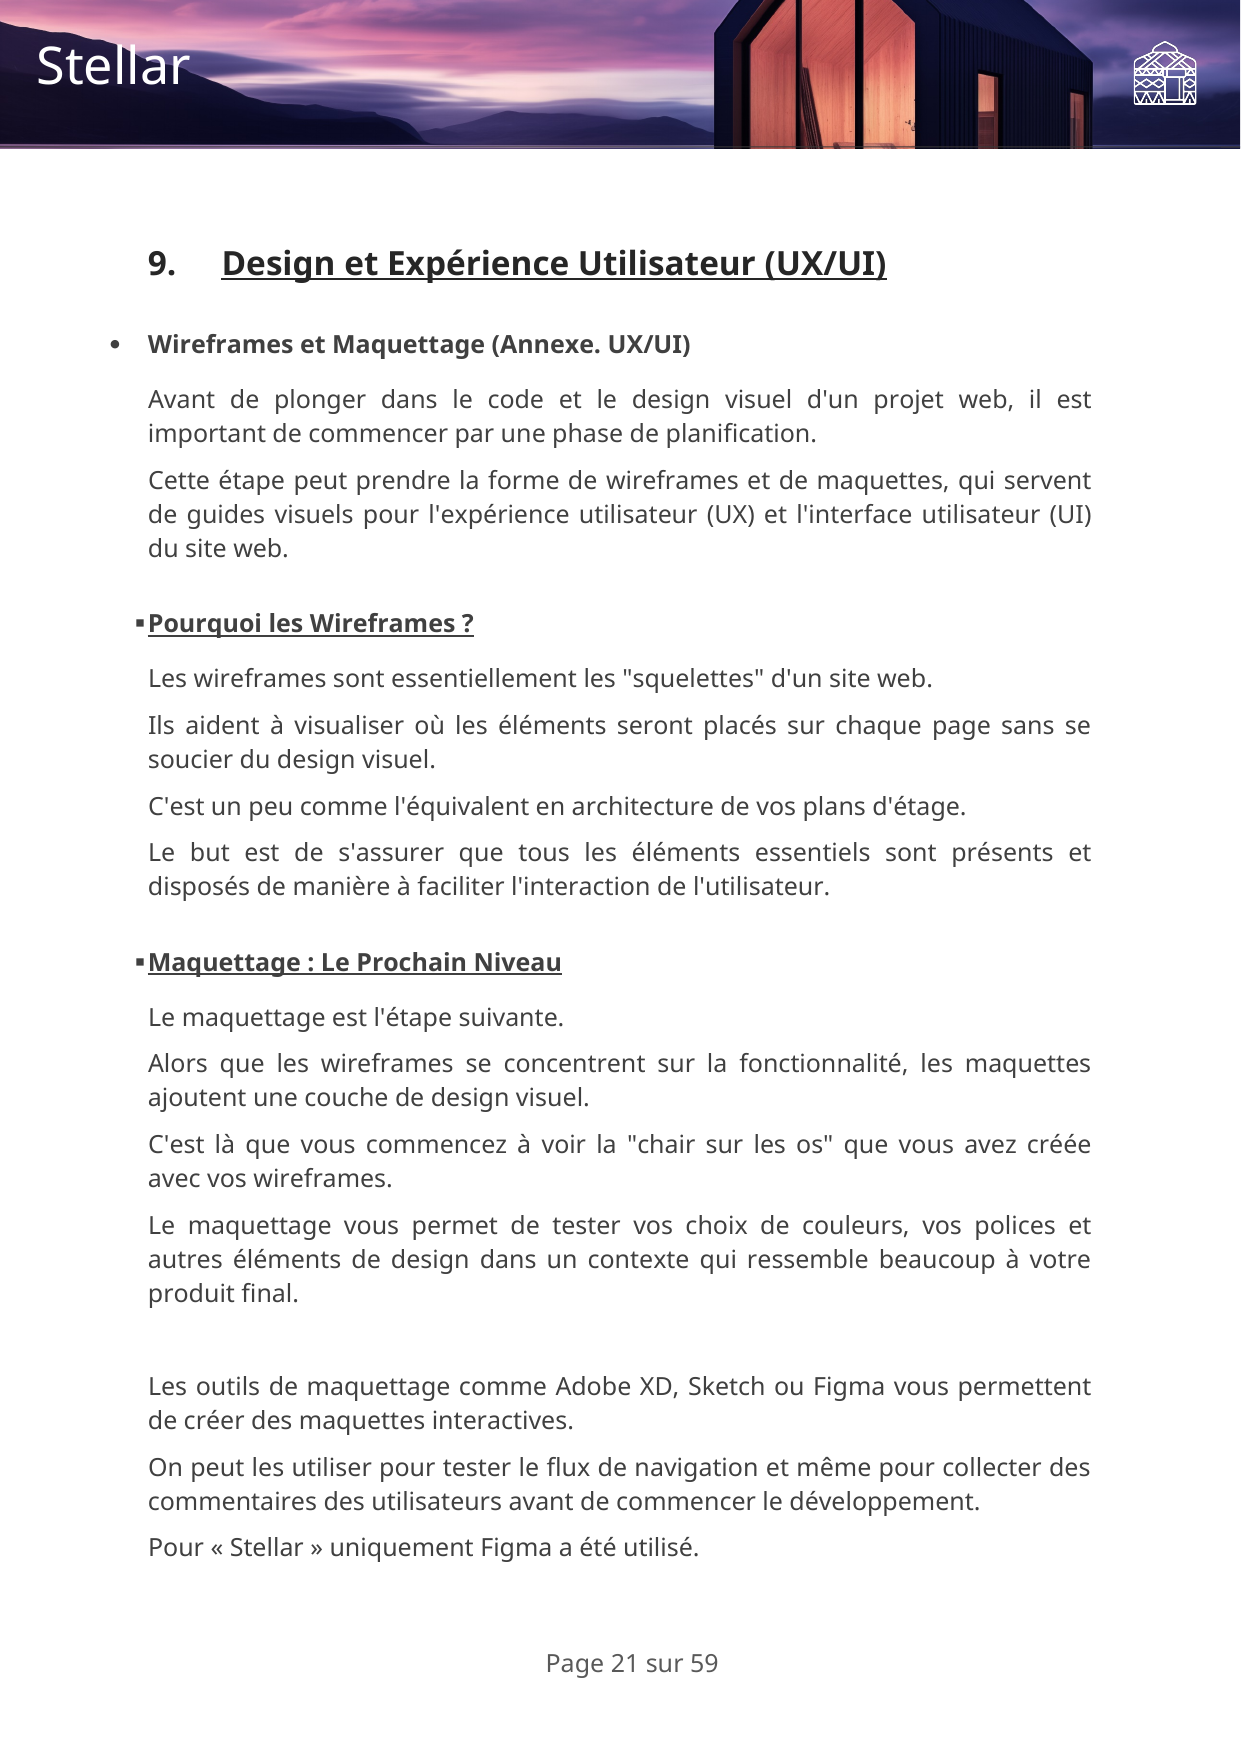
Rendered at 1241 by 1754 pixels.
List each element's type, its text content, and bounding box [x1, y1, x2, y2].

text Ils aident à visualiser où les éléments seront placés sur chaque page sans se soucier du design visuel. [148, 708, 1092, 776]
subtitle Maquettage : Le Prochain Niveau [134, 944, 1092, 979]
text Le but est de s'assurer que tous les éléments essentiels sont présents et disposés de manière à faciliter l'interaction de l'utilisateur. [148, 835, 1092, 903]
subtitle Pourquoi les Wireframes ? [134, 606, 1092, 640]
subtitle Wireframes et Maquettage (Annexe. UX/UI) [111, 327, 1092, 361]
text Cette étape peut prendre la forme de wireframes et de maquettes, qui servent de guides visuels pour l'expérience utilisateur (UX) et l'interface utilisateur (UI) du site web. [148, 462, 1092, 564]
text On peut les utiliser pour tester le flux de navigation et même pour collecter des commentaires des utilisateurs avant de commencer le développement. [148, 1449, 1092, 1517]
text Pour « Stellar » uniquement Figma a été utilisé. [148, 1530, 1092, 1564]
text C'est là que vous commencez à voir la "chair sur les os" que vous avez créée avec vos wireframes. [148, 1127, 1092, 1195]
text Le maquettage est l'étape suivante. [148, 999, 1092, 1033]
text C'est un peu comme l'équivalent en architecture de vos plans d'étage. [148, 788, 1092, 822]
text Le maquettage vous permet de tester vos choix de couleurs, vos polices et autres éléments de design dans un contexte qui ressemble beaucoup à votre produit final. [148, 1207, 1092, 1309]
text Alors que les wireframes se concentrent sur la fonctionnalité, les maquettes ajoutent une couche de design visuel. [148, 1046, 1092, 1114]
subtitle Design et Expérience Utilisateur (UX/UI) [148, 240, 1092, 285]
text Avant de plonger dans le code et le design visuel d'un projet web, il est important de commencer par une phase de planification. [148, 382, 1092, 450]
picture [0, 0, 1241, 146]
text Les wireframes sont essentiellement les "squelettes" d'un site web. [148, 661, 1092, 695]
text Les outils de maquettage comme Adobe XD, Sketch ou Figma vous permettent de créer des maquettes interactives. [148, 1368, 1092, 1437]
